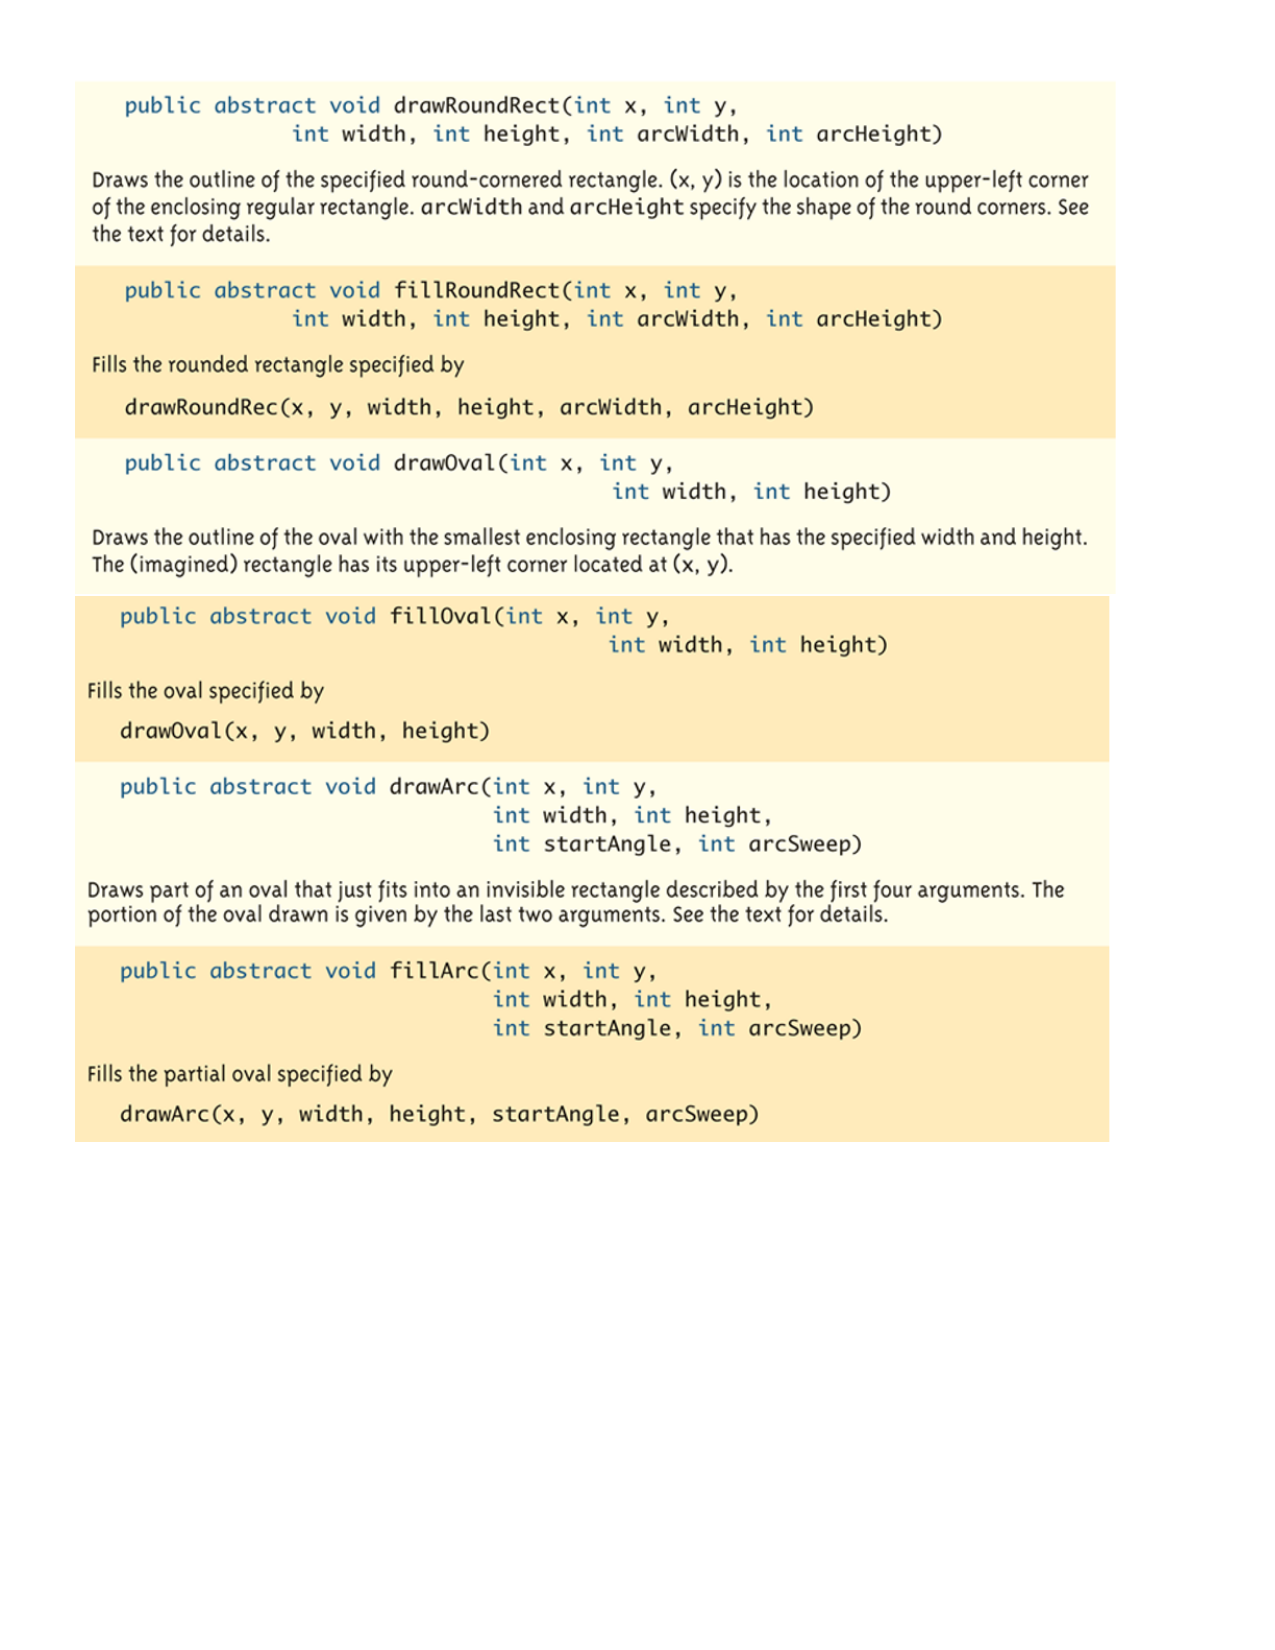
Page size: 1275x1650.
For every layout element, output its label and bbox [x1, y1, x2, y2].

picture [75, 75, 1116, 594]
picture [75, 596, 1110, 1142]
